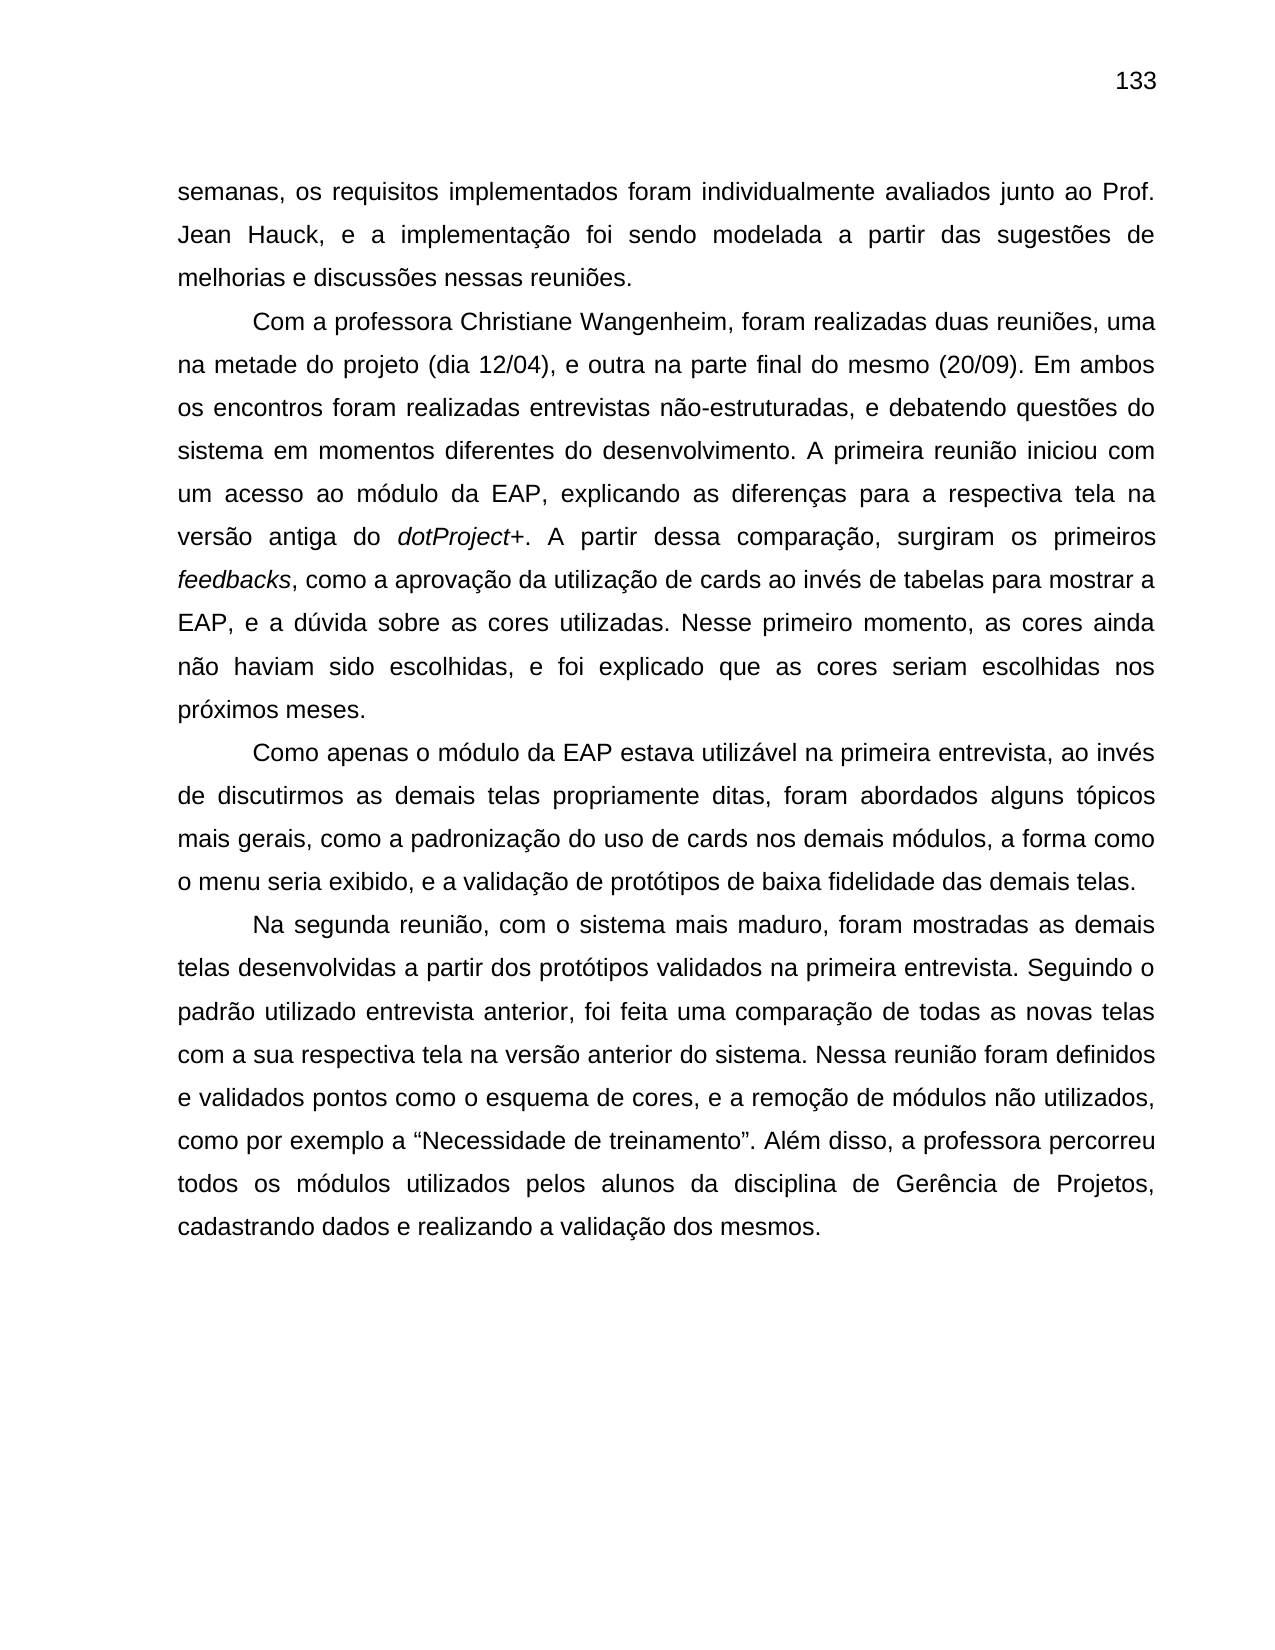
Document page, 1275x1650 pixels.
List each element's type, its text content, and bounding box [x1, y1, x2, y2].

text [177, 177, 1157, 292]
text Como apenas o módulo da EAP estava utilizável na primeira entrevista, ao invés de discutirmos as demais telas propriamente ditas, foram abordados alguns tópicos mais gerais, como a padronização do uso de cards nos demais módulos, a forma como o menu seria exibido, e a validação de protótipos de baixa fidelidade das demais telas. [177, 738, 1157, 896]
text Com a professora Christiane Wangenheim, foram realizadas duas reuniões, uma na metade do projeto (dia 12/04), e outra na parte final do mesmo (20/09). Em ambos os encontros foram realizadas entrevistas não-estruturadas, e debatendo questões do sistema em momentos diferentes do desenvolvimento. A primeira reunião iniciou com um acesso ao módulo da EAP, explicando as diferenças para a respectiva tela na versão antiga do dotProject+. A partir dessa comparação, surgiram os primeiros feedbacks, como a aprovação da utilização de cards ao invés de tabelas para mostrar a EAP, e a dúvida sobre as cores utilizadas. Nesse primeiro momento, as cores ainda não haviam sido escolhidas, e foi explicado que as cores seriam escolhidas nos próximos meses. [177, 307, 1157, 723]
text Na segunda reunião, com o sistema mais maduro, foram mostradas as demais telas desenvolvidas a partir dos protótipos validados na primeira entrevista. Seguindo o padrão utilizado entrevista anterior, foi feita uma comparação de todas as novas telas com a sua respectiva tela na versão anterior do sistema. Nessa reunião foram definidos e validados pontos como o esquema de cores, e a remoção de módulos não utilizados, como por exemplo a “Necessidade de treinamento”. Além disso, a professora percorreu todos os módulos utilizados pelos alunos da disciplina de Gerência de Projetos, cadastrando dados e realizando a validação dos mesmos. [177, 910, 1157, 1241]
